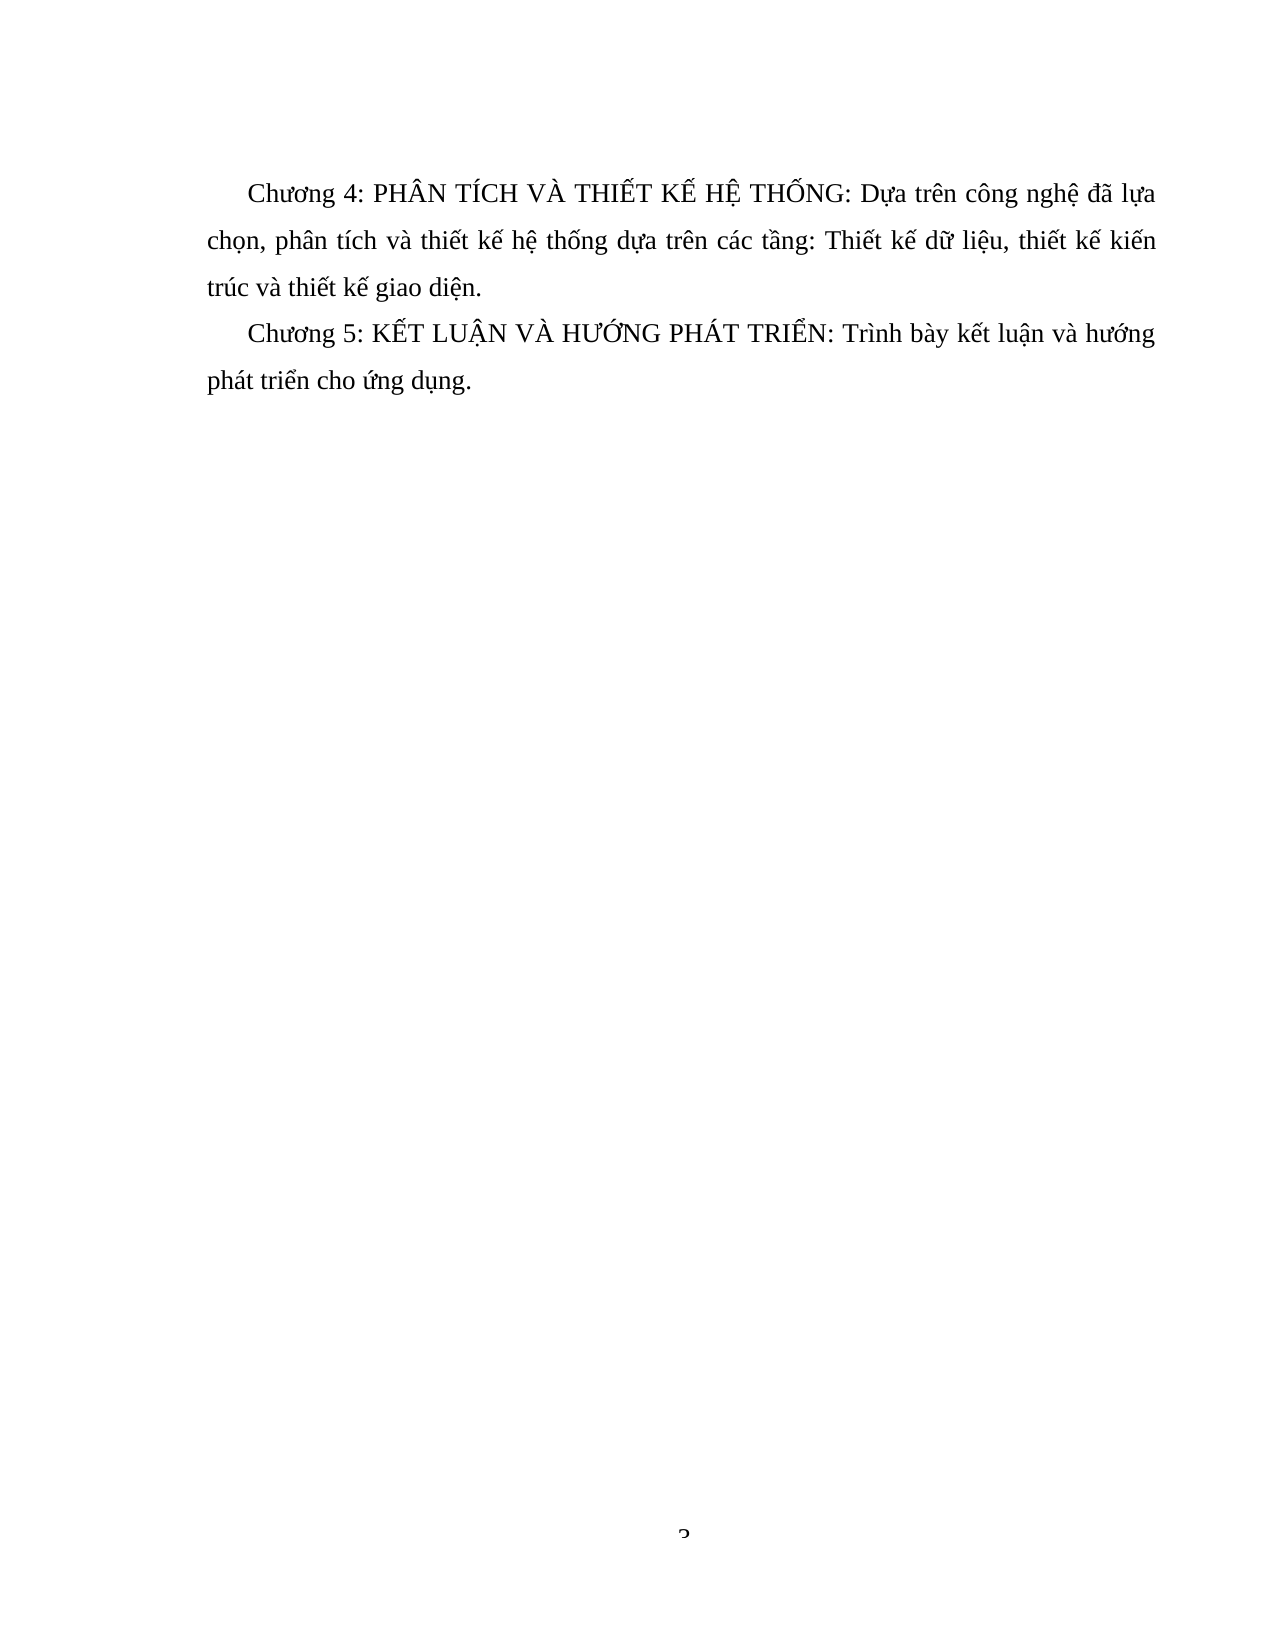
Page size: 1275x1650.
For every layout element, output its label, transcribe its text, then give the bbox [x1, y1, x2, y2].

text Chương 5: KẾT LUẬN VÀ HƯỚNG PHÁT TRIỂN: Trình bày kết luận và hướng phát triển cho ứng dụng. [207, 317, 1157, 395]
text Chương 4: PHÂN TÍCH VÀ THIẾT KẾ HỆ THỐNG: Dựa trên công nghệ đã lựa chọn, phân tích và thiết kế hệ thống dựa trên các tầng: Thiết kế dữ liệu, thiết kế kiến trúc và thiết kế giao diện. [207, 177, 1157, 302]
